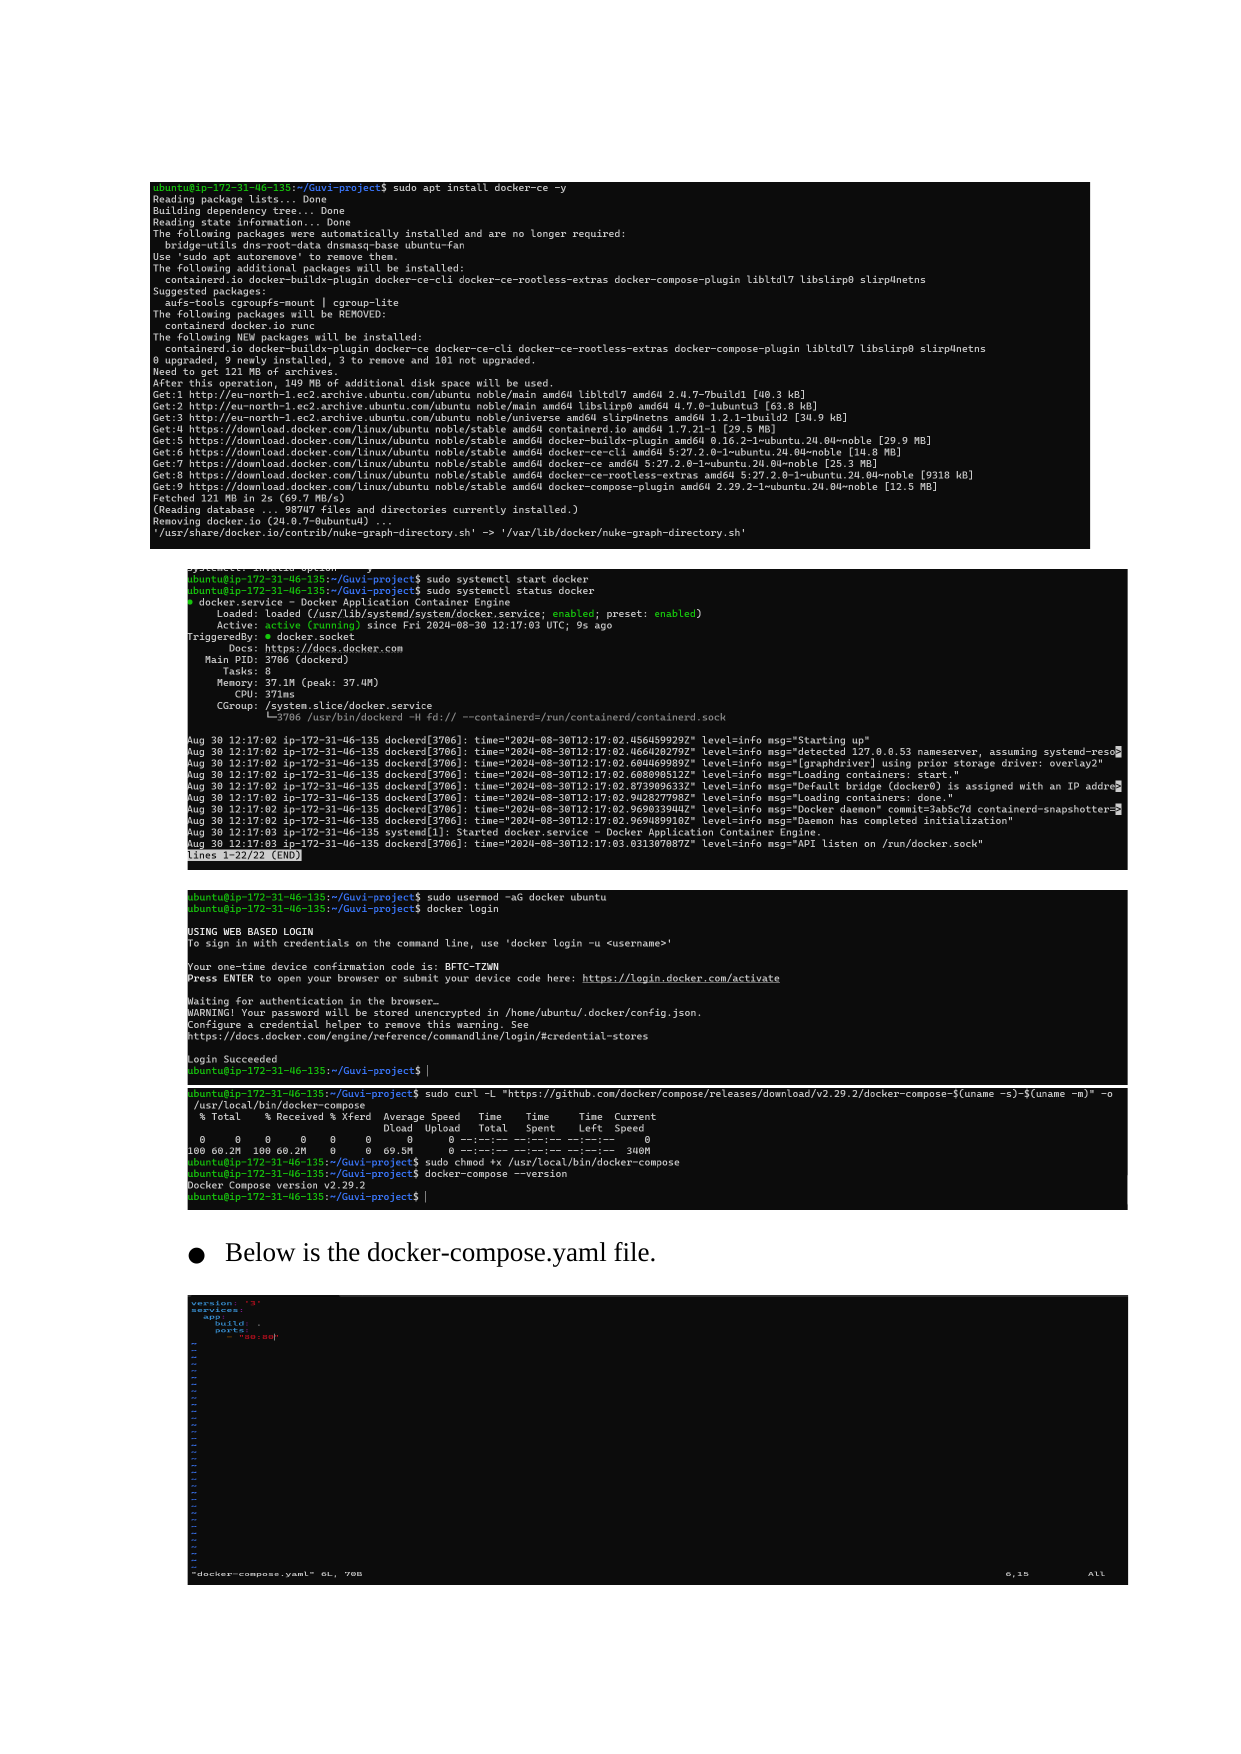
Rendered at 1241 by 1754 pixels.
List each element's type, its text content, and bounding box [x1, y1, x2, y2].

picture [187, 569, 1128, 870]
picture [187, 890, 1128, 1085]
picture [150, 182, 1091, 549]
picture [187, 1295, 1129, 1585]
list Below is the docker-compose.yaml file. [187, 1230, 1090, 1273]
picture [187, 1088, 1128, 1210]
